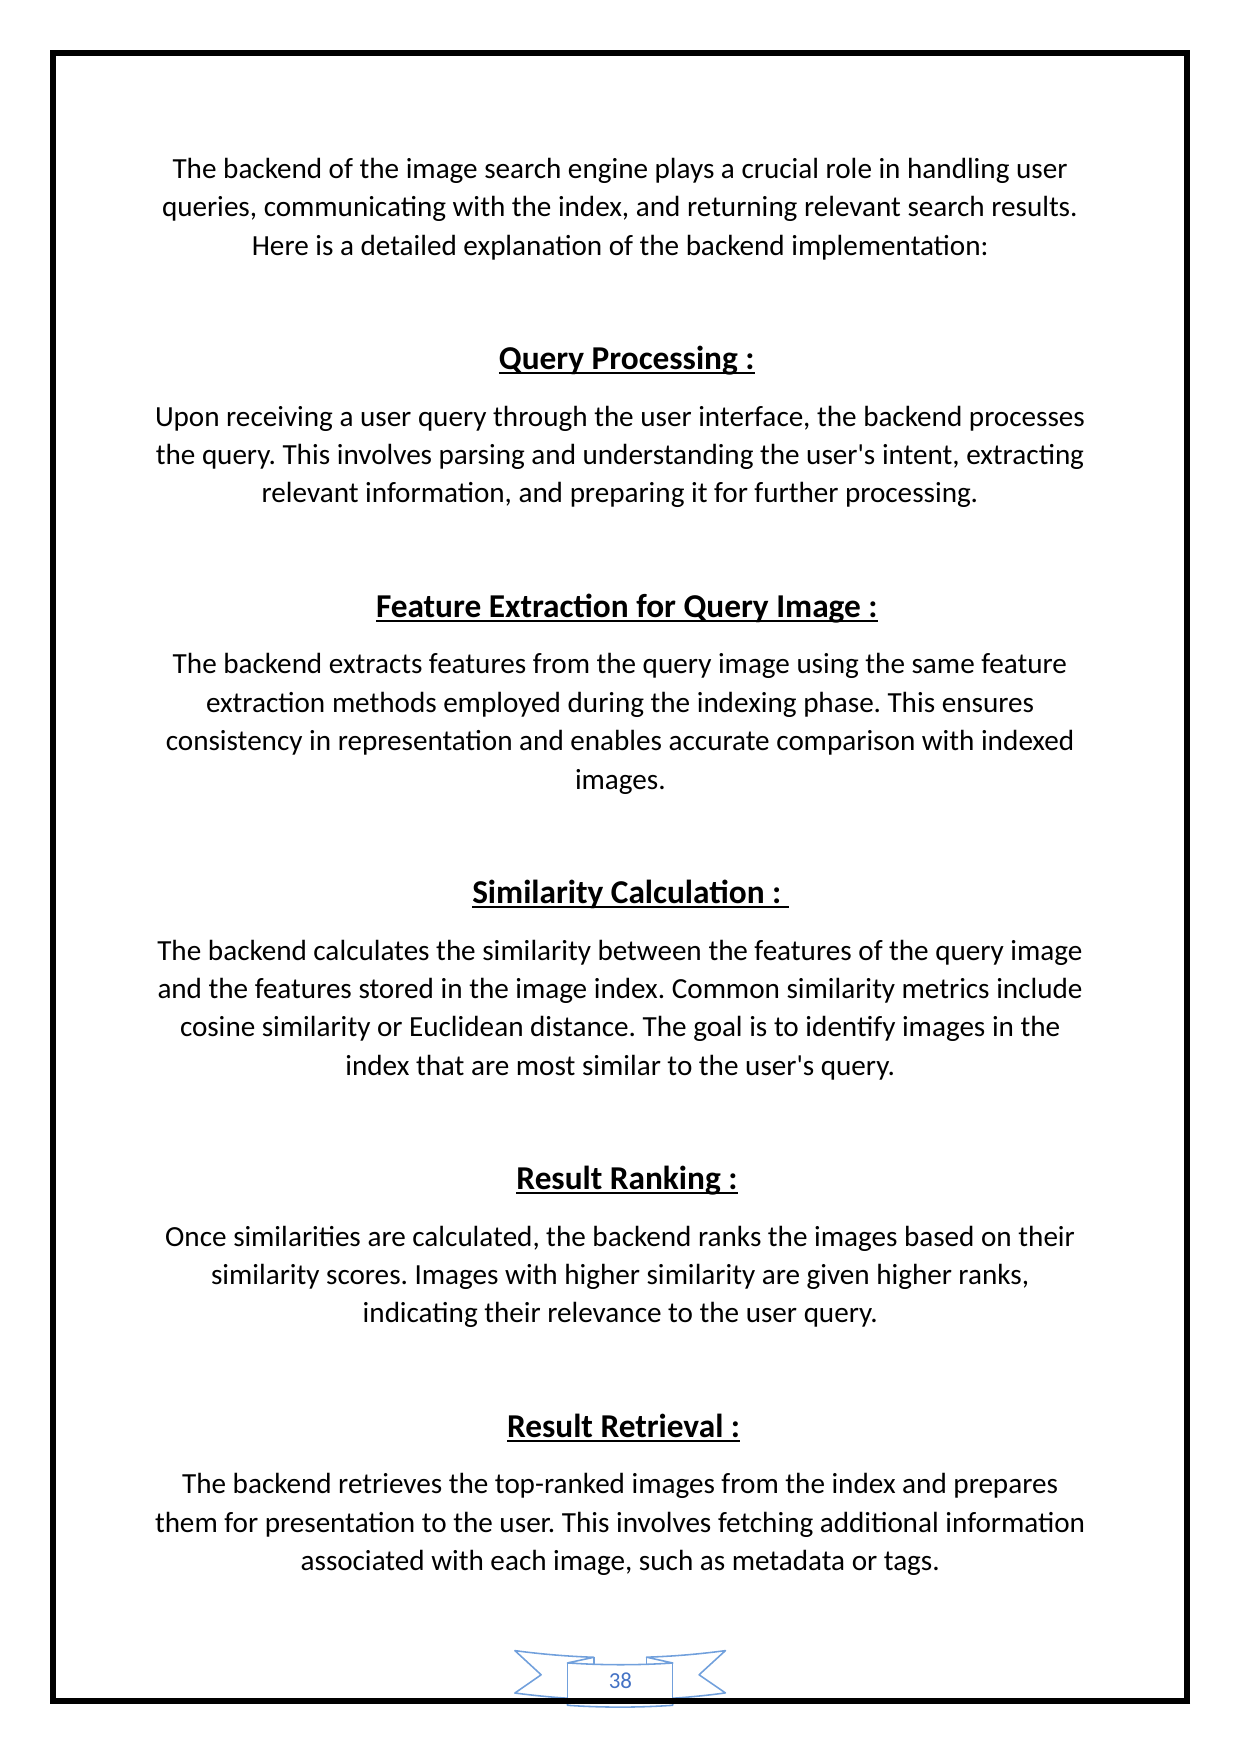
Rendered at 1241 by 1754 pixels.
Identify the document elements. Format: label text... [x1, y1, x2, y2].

text Feature Extraction for Query Image : [150, 585, 1090, 626]
text The backend extracts features from the query image using the same feature extraction methods employed during the indexing phase. This ensures consistency in representation and enables accurate comparison with indexed images. [150, 645, 1090, 796]
text Upon receiving a user query through the user interface, the backend processes the query. This involves parsing and understanding the user's intent, extracting relevant information, and preparing it for further processing. [150, 398, 1090, 510]
text Query Processing : [150, 337, 1090, 378]
text Once similarities are calculated, the backend ranks the images based on their similarity scores. Images with higher similarity are given higher ranks, indicating their relevance to the user query. [150, 1218, 1090, 1330]
text Similarity Calculation : [150, 871, 1090, 912]
text The backend retrieves the top-ranked images from the index and prepares them for presentation to the user. This involves fetching additional information associated with each image, such as metadata or tags. [150, 1465, 1090, 1578]
text Result Ranking : [150, 1157, 1090, 1198]
text The backend of the image search engine plays a crucial role in handling user queries, communicating with the index, and returning relevant search results. Here is a detailed explanation of the backend implementation: [150, 150, 1090, 262]
text Result Retrieval : [150, 1405, 1090, 1446]
text The backend calculates the similarity between the features of the query image and the features stored in the image index. Common similarity metrics include cosine similarity or Euclidean distance. The goal is to identify images in the index that are most similar to the user's query. [150, 932, 1090, 1082]
